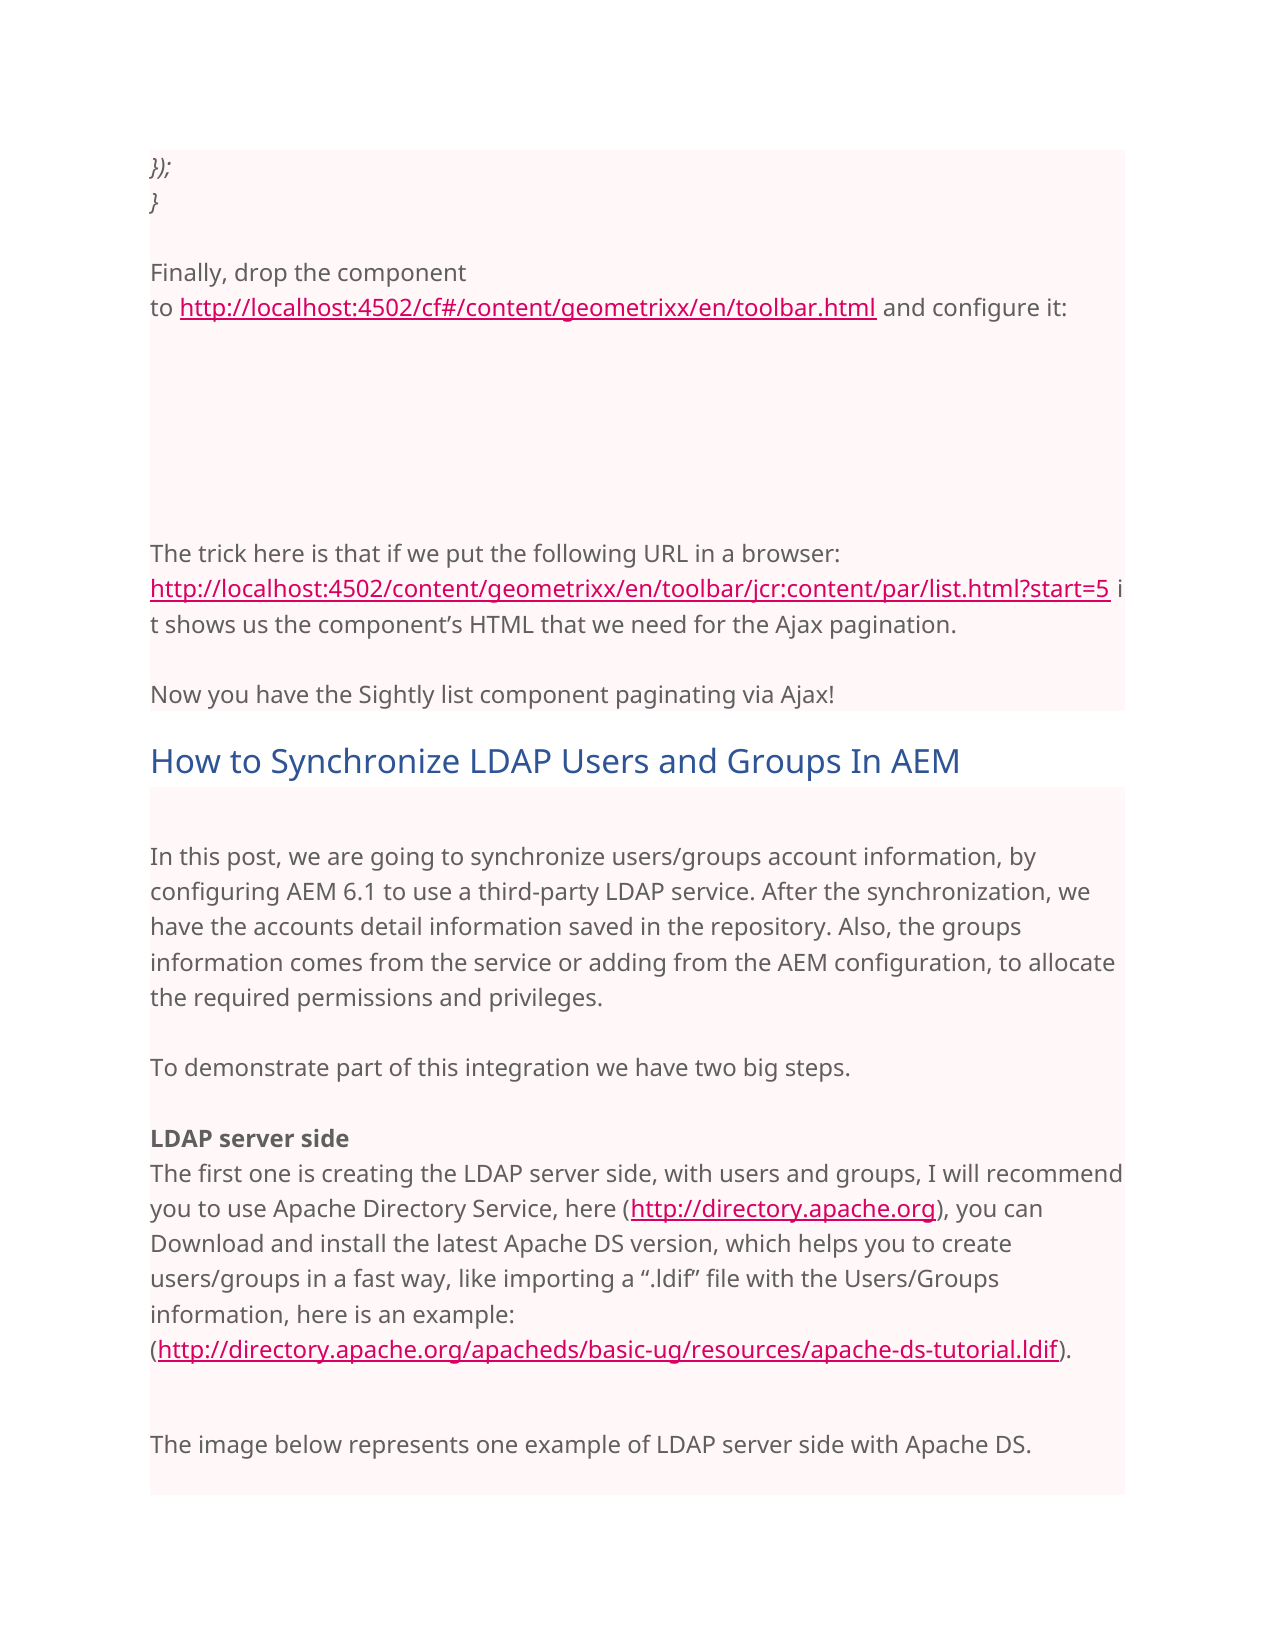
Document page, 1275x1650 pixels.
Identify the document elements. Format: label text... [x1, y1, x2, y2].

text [150, 150, 1125, 711]
subtitle How to Synchronize LDAP Users and Groups In AEM [150, 738, 1125, 783]
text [150, 787, 1125, 1495]
